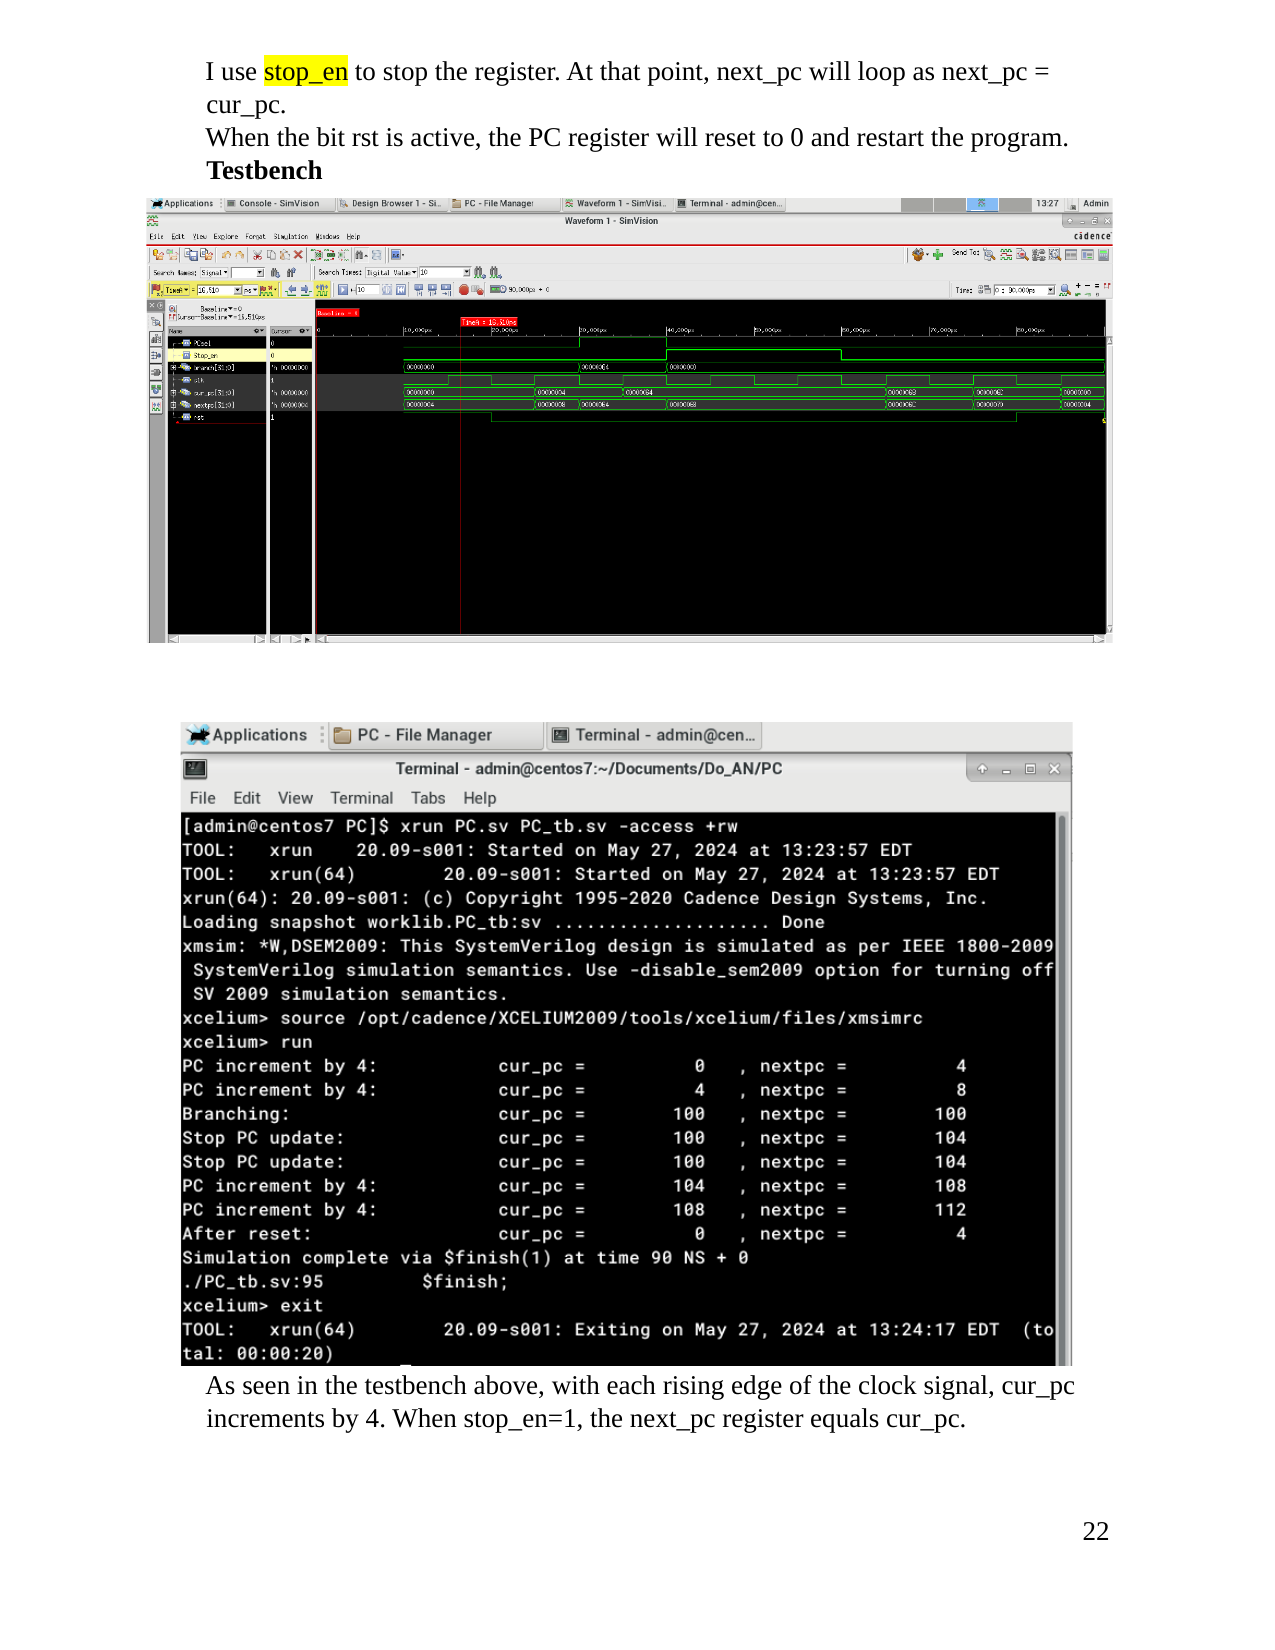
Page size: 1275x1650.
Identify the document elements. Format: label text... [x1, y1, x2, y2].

text I use stop_en to stop the register. At that point, next_pc will loop as next_pc = cur_pc. [205, 55, 1109, 119]
picture [180, 722, 1073, 1366]
text When the bit rst is active, the PC register will reset to 0 and restart the program. Testbench [205, 121, 1109, 185]
picture [146, 198, 1113, 643]
